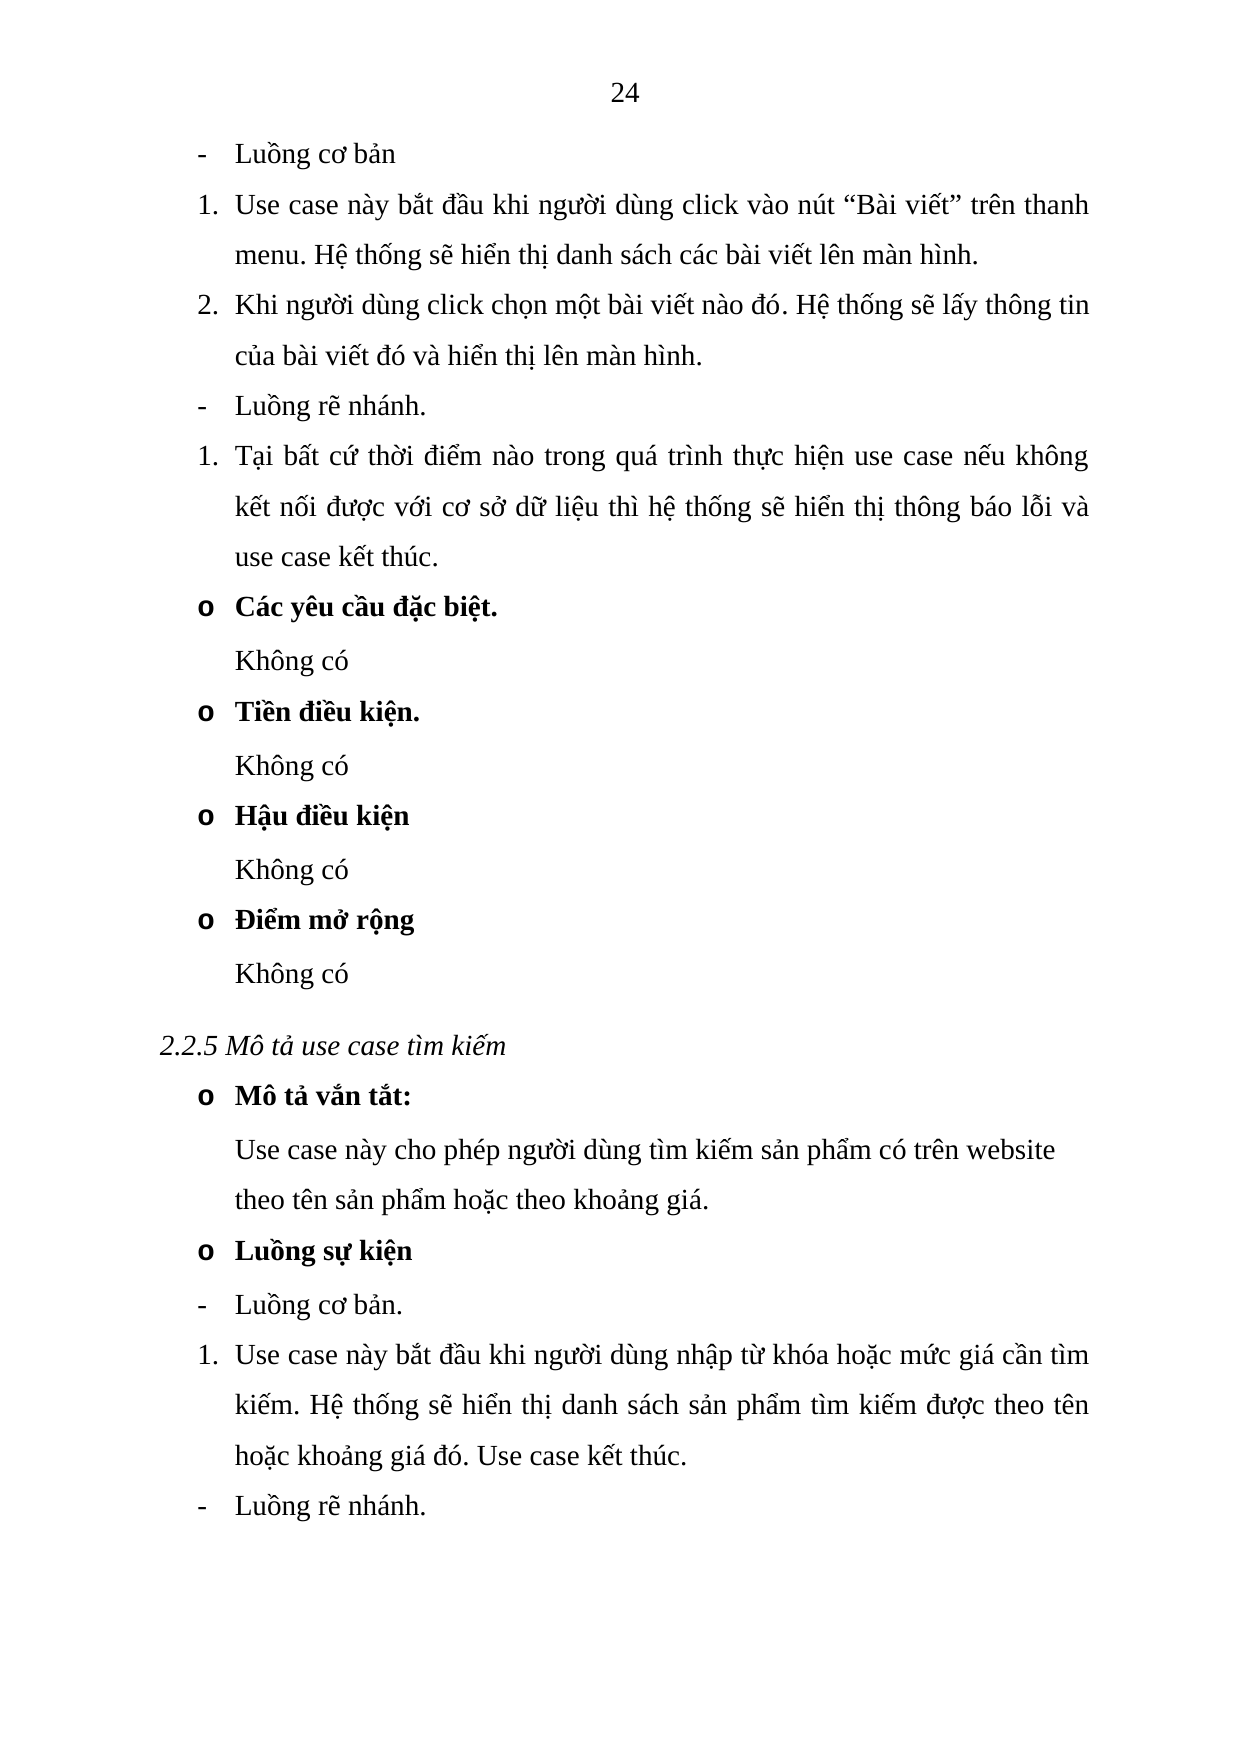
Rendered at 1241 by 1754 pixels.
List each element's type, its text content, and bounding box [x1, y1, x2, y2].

text Không có [234, 748, 1090, 781]
list Luồng cơ bản [197, 137, 1090, 170]
text Use case này cho phép người dùng tìm kiếm sản phẩm có trên website theo tên sản phẩm hoặc theo khoảng giá. [234, 1132, 1090, 1216]
list Điểm mở rộng [197, 902, 1090, 938]
list Hậu điều kiện [197, 798, 1090, 834]
list Khi người dùng click chọn một bài viết nào đó. Hệ thống sẽ lấy thông tin của bài viết đó và hiển thị lên màn hình. [197, 287, 1090, 371]
list Luồng rẽ nhánh. [197, 388, 1090, 422]
list Luồng cơ bản. [197, 1287, 1090, 1320]
subtitle 2.2.5 Mô tả use case tìm kiếm [159, 1028, 1090, 1061]
list Luồng rẽ nhánh. [197, 1488, 1090, 1522]
list Các yêu cầu đặc biệt. [197, 589, 1090, 625]
list Luồng sự kiện [197, 1233, 1090, 1269]
list Mô tả vắn tắt: [197, 1078, 1090, 1114]
text Không có [234, 643, 1090, 677]
list Tiền điều kiện. [197, 694, 1090, 730]
list Use case này bắt đầu khi người dùng nhập từ khóa hoặc mức giá cần tìm kiếm. Hệ thống sẽ hiển thị danh sách sản phẩm tìm kiếm được theo tên hoặc khoảng giá đó. Use case kết thúc. [197, 1337, 1090, 1471]
text Không có [234, 957, 1090, 990]
list Use case này bắt đầu khi người dùng click vào nút “Bài viết” trên thanh menu. Hệ thống sẽ hiển thị danh sách các bài viết lên màn hình. [197, 187, 1090, 271]
text Không có [234, 852, 1090, 886]
list Tại bất cứ thời điểm nào trong quá trình thực hiện use case nếu không kết nối được với cơ sở dữ liệu thì hệ thống sẽ hiển thị thông báo lỗi và use case kết thúc. [197, 438, 1090, 573]
